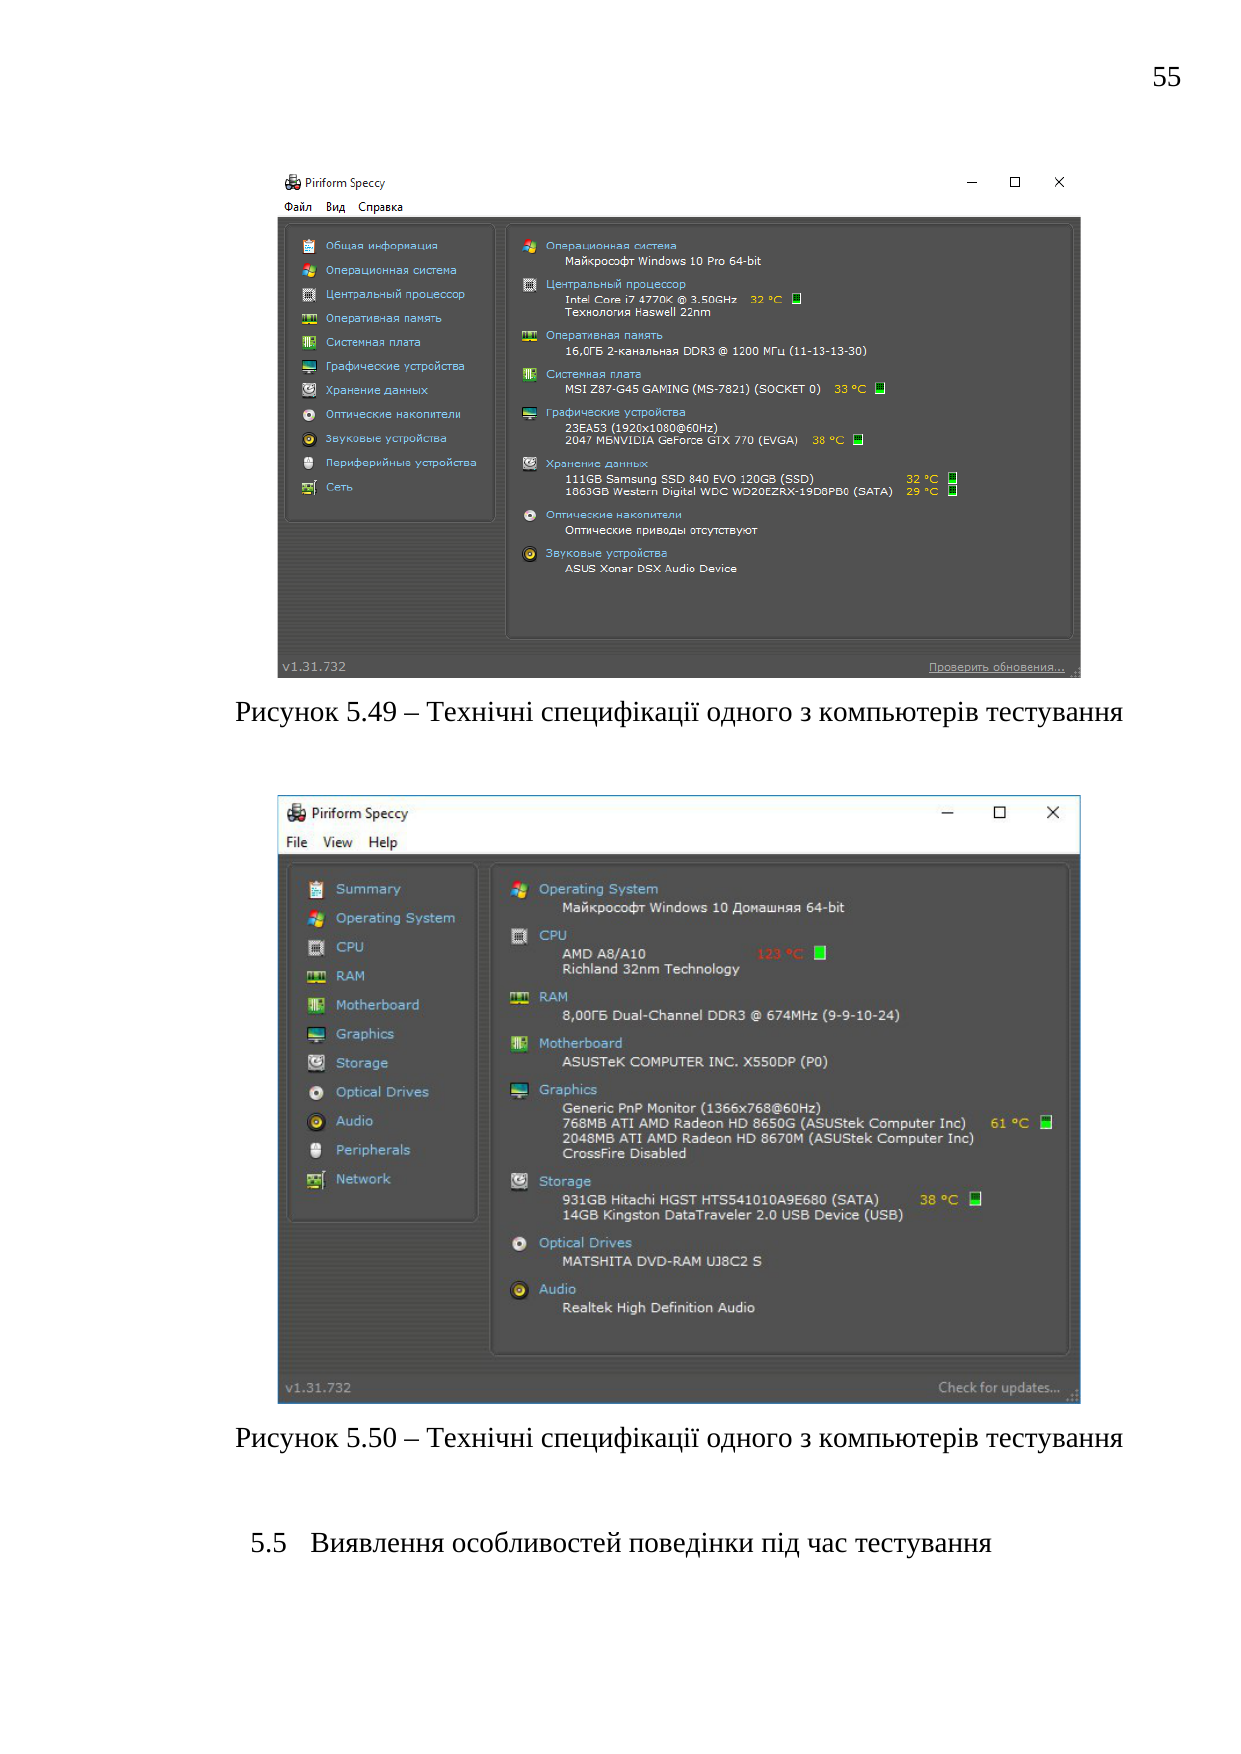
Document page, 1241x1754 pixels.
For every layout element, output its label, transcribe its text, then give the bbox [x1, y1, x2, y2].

picture [277, 168, 1081, 678]
subtitle Виявлення особливостей поведінки під час тестування [250, 1525, 1181, 1559]
picture [277, 795, 1081, 1404]
